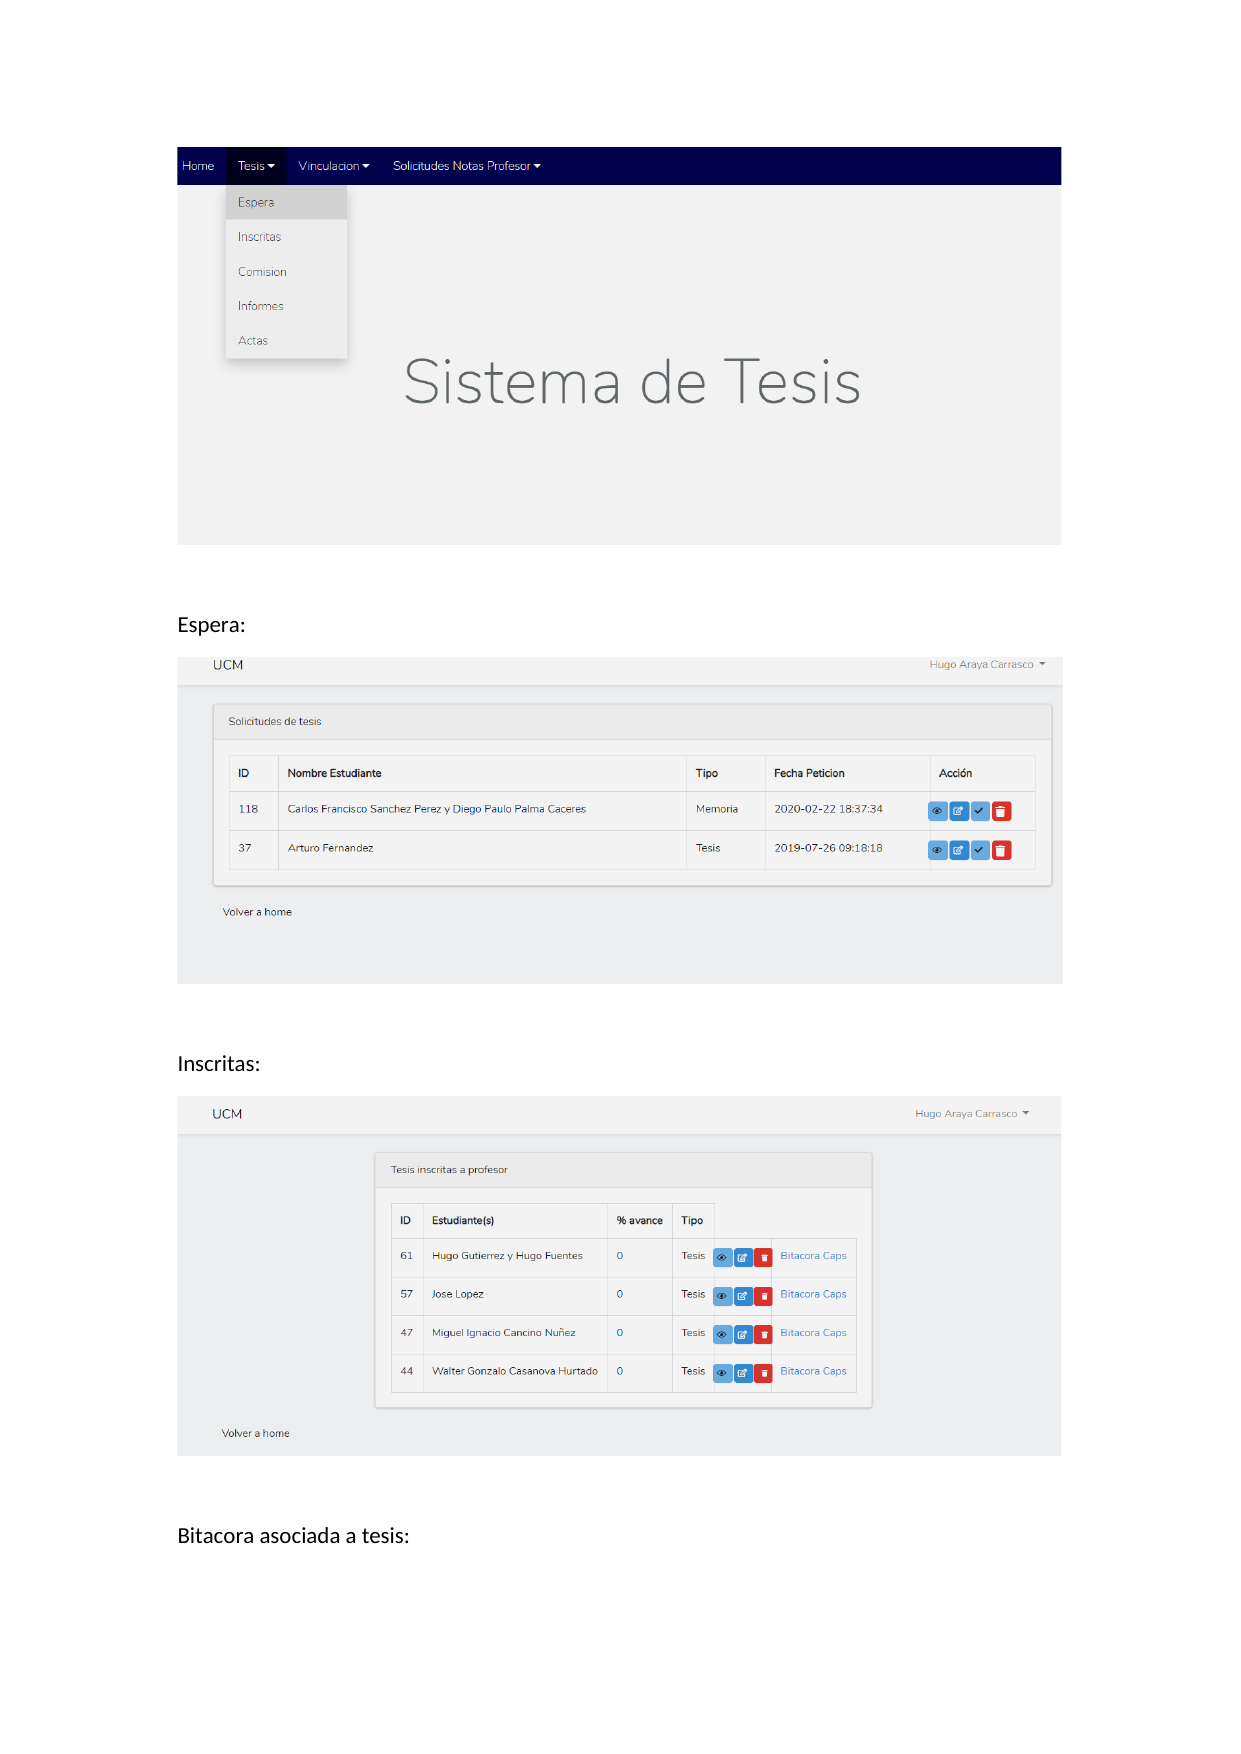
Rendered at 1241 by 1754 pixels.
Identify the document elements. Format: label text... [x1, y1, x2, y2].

text Inscritas: [177, 1049, 1063, 1077]
text Bitacora asociada a tesis: [177, 1521, 1063, 1549]
picture [177, 1096, 1062, 1456]
picture [177, 657, 1063, 984]
picture [177, 147, 1062, 545]
text Espera: [177, 610, 1063, 638]
